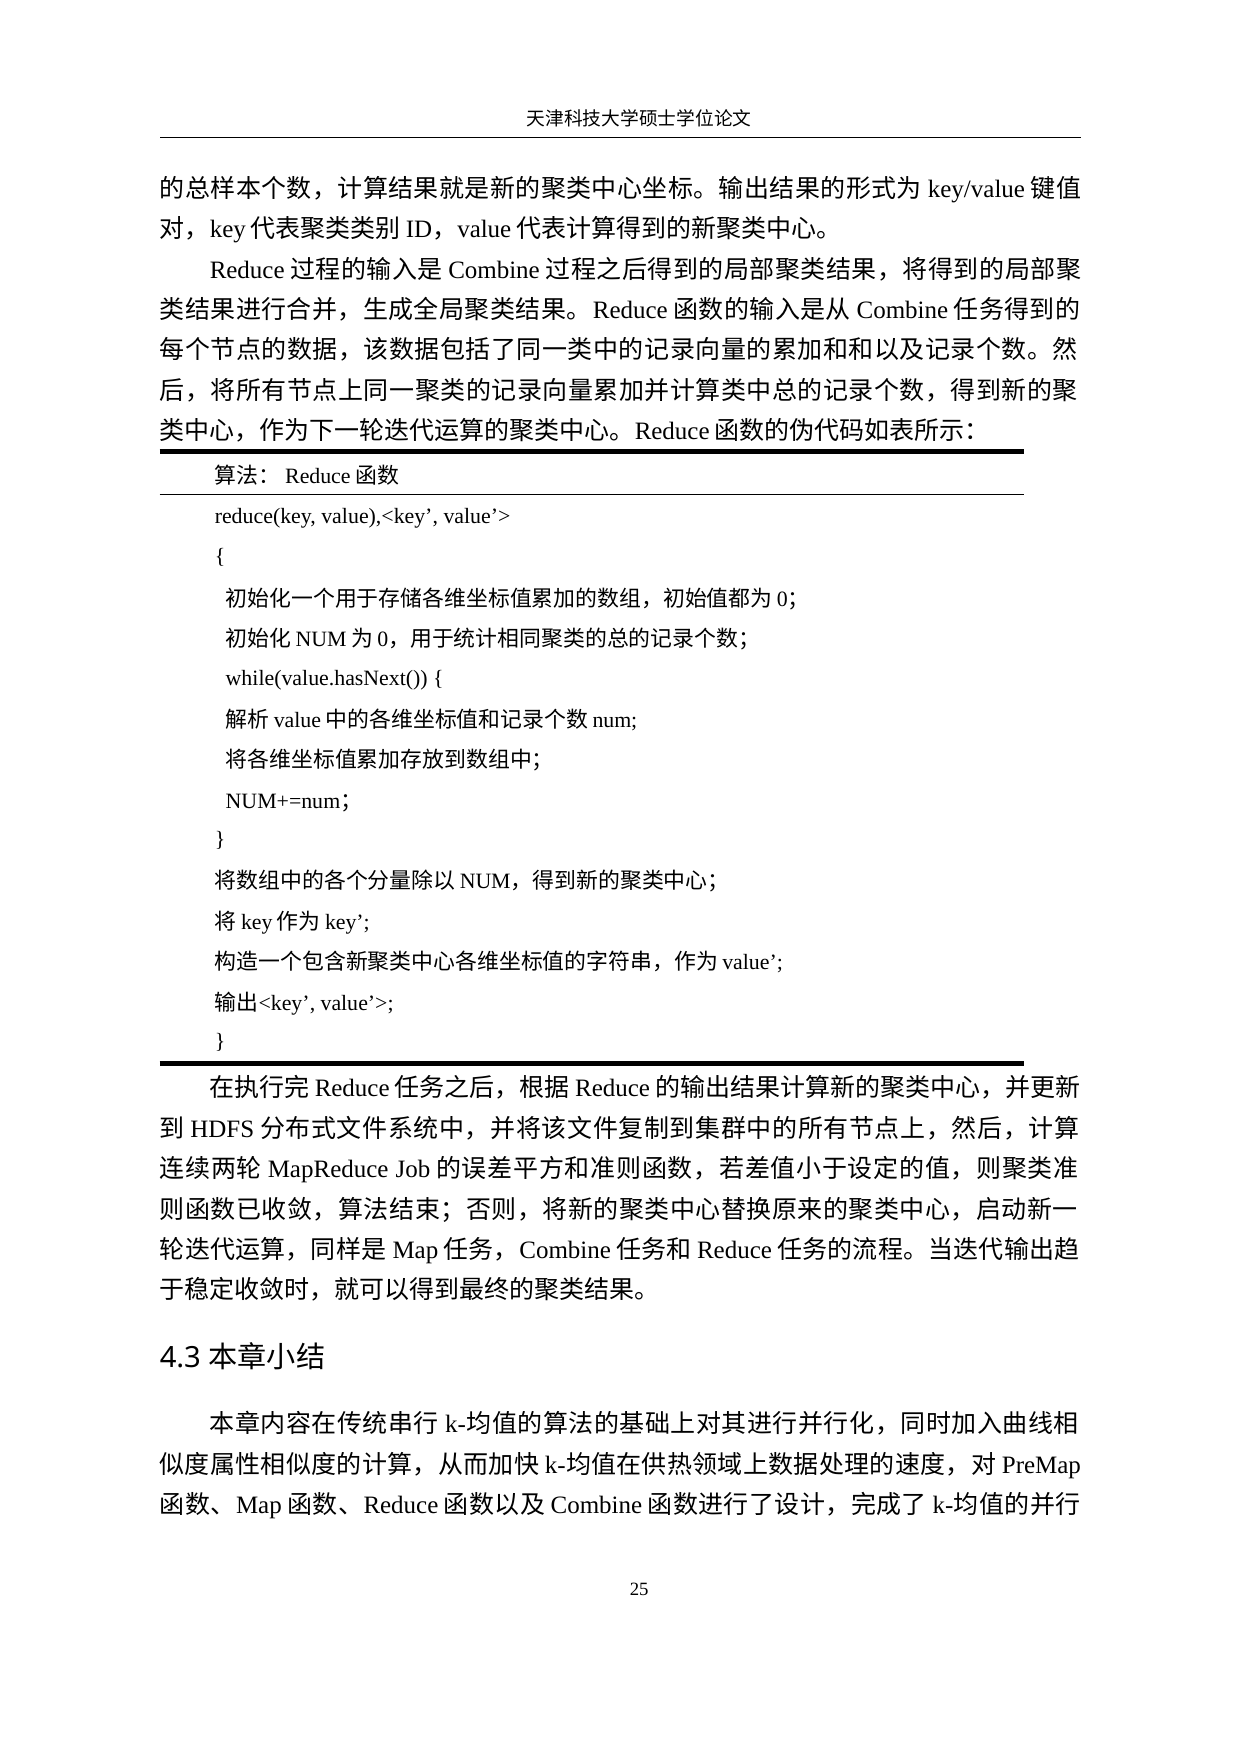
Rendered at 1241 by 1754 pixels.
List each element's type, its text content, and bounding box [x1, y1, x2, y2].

table_header 算法： Reduce函数 [160, 454, 1024, 494]
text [159, 166, 1081, 247]
text 在执行完Reduce任务之后，根据Reduce的输出结果计算新的聚类中心，并更新到HDFS分布式文件系统中，并将该文件复制到集群中的所有节点上，然后，计算连续两轮MapReduce Job的误差平方和准则函数，若差值小于设定的值，则聚类准则函数已收敛，算法结束；否则，将新的聚类中心替换原来的聚类中心，启动新一轮迭代运算，同样是Map任务，Combine任务和Reduce任务的流程。当迭代输出趋于稳定收敛时，就可以得到最终的聚类结果。 [159, 1066, 1081, 1308]
text Reduce过程的输入是Combine过程之后得到的局部聚类结果，将得到的局部聚类结果进行合并，生成全局聚类结果。Reduce函数的输入是从Combine任务得到的每个节点的数据，该数据包括了同一类中的记录向量的累加和和以及记录个数。然后，将所有节点上同一聚类的记录向量累加并计算类中总的记录个数，得到新的聚类中心，作为下一轮迭代运算的聚类中心。Reduce函数的伪代码如表所示： [159, 247, 1081, 449]
table_cell reduce(key, value),<key’, value’> { 初始化一个用于存储各维坐标值累加的数组，初始值都为0； 初始化NUM为0，用于统计相同聚类的总的记录个数； while(value.hasNext()) { 解析value中的各维坐标值和记录个数num; 将各维坐标值累加存放到数组中； NUM+=num； } 将数组中的各个分量除以NUM，得到新的聚类中心； 将key作为key’; 构造一个包含新聚类中心各维坐标值的字符串，作为value’; 输出<key’, value’>; } [160, 495, 1024, 1061]
subtitle 4.3 本章小结 [159, 1314, 1081, 1395]
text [159, 1402, 1081, 1523]
